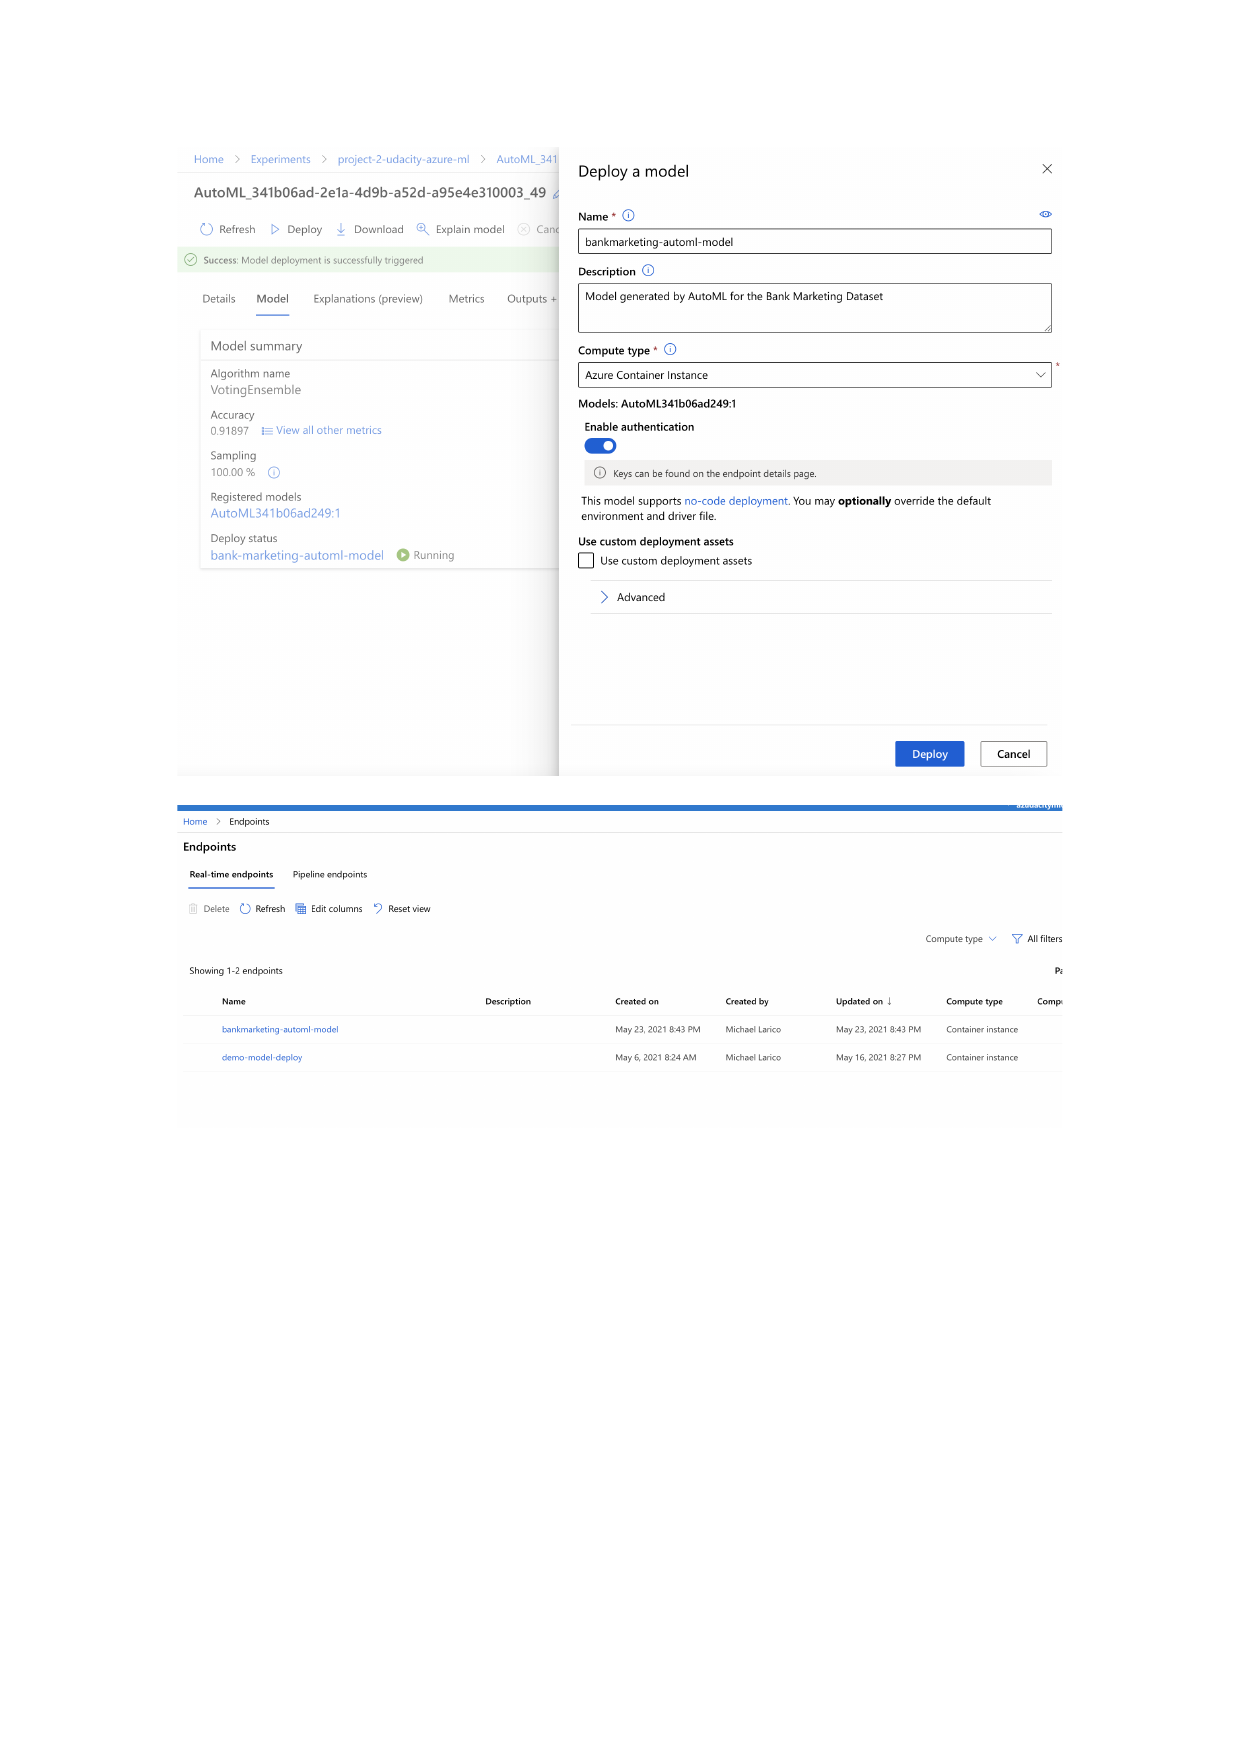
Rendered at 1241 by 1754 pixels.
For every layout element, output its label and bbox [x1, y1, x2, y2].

picture [177, 805, 1063, 1128]
picture [177, 147, 1063, 776]
